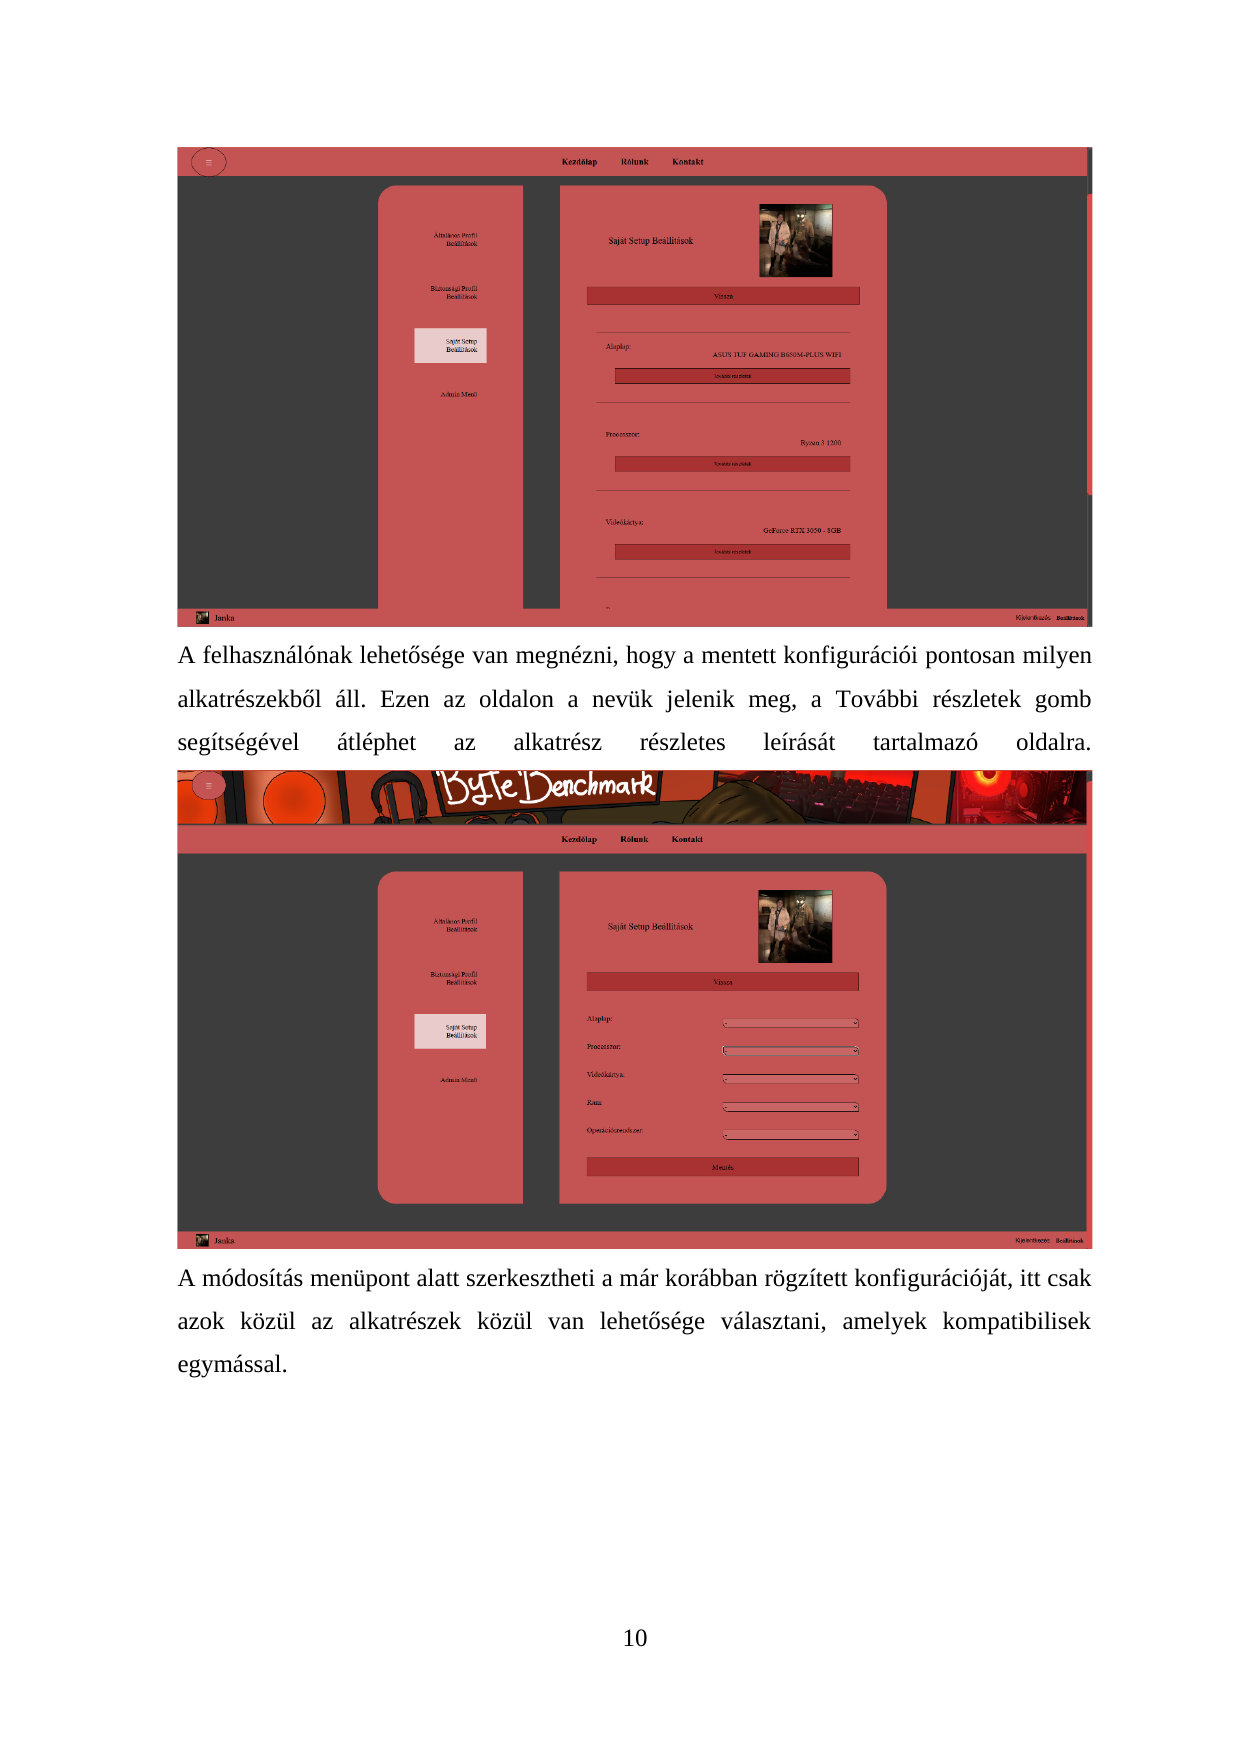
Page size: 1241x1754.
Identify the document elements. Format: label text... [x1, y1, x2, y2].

text A felhasználónak lehetősége van megnézni, hogy a mentett konfigurációi pontosan milyen alkatrészekből áll. Ezen az oldalon a nevük jelenik meg, a További részletek gomb segítségével átléphet az alkatrész részletes leírását tartalmazó oldalra. [177, 627, 1092, 770]
text A módosítás menüpont alatt szerkesztheti a már korábban rögzített konfigurációját, itt csak azok közül az alkatrészek közül van lehetősége választani, amelyek kompatibilisek egymással. [177, 1263, 1092, 1378]
picture [177, 147, 1093, 627]
picture [177, 770, 1093, 1249]
